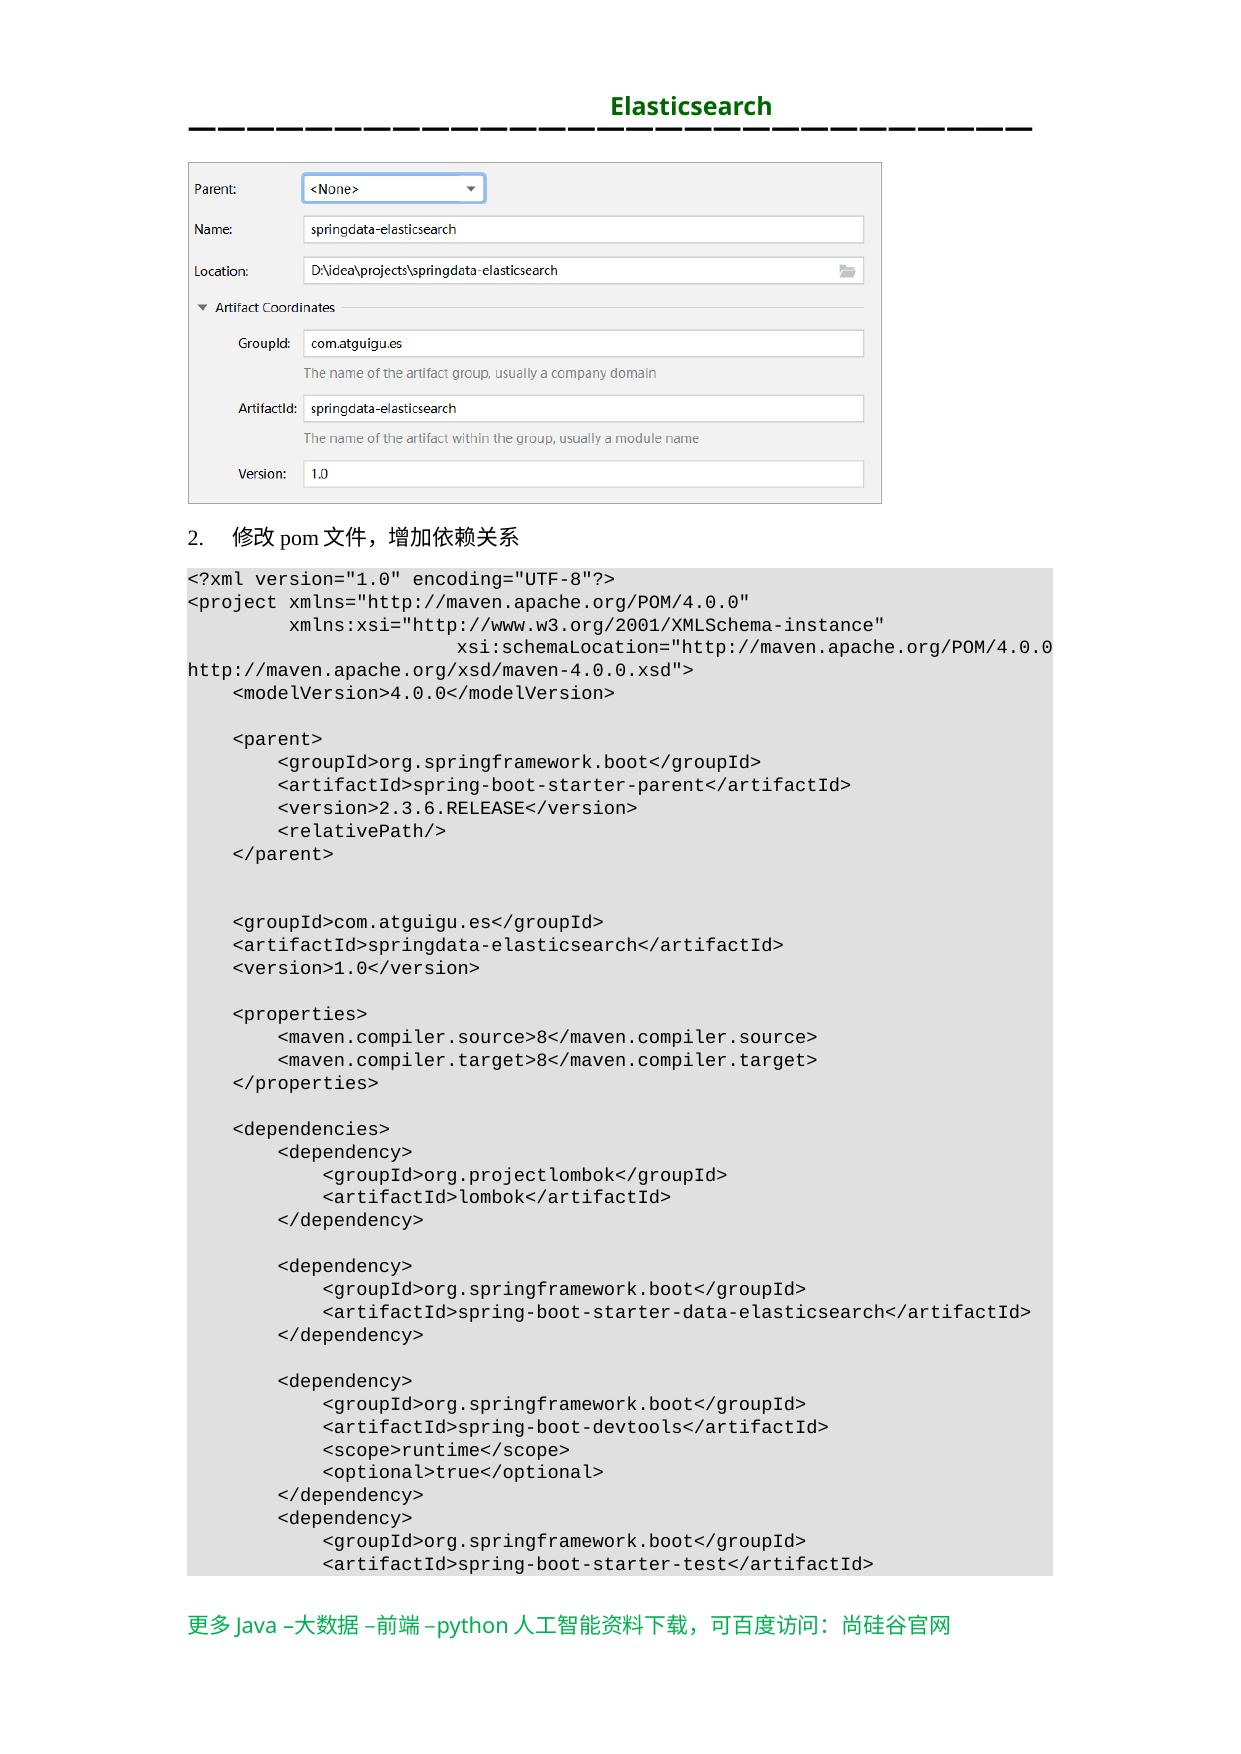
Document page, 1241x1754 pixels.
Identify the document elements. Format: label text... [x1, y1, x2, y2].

text <artifactId>lombok</artifactId> [187, 1187, 1053, 1209]
text xsi:schemaLocation="http://maven.apache.org/POM/4.0.0 http://maven.apache.org/xsd/maven-4.0.0.xsd"> [187, 637, 1053, 682]
text <artifactId>spring-boot-starter-data-elasticsearch</artifactId> [187, 1301, 1053, 1324]
text <dependency> [187, 1141, 1053, 1164]
text <dependencies> [187, 1118, 1053, 1141]
text <groupId>org.springframework.boot</groupId> [187, 751, 1053, 774]
text <groupId>org.projectlombok</groupId> [187, 1164, 1053, 1187]
text <maven.compiler.target>8</maven.compiler.target> [187, 1049, 1053, 1072]
text <?xml version="1.0" encoding="UTF-8"?> [187, 568, 1053, 591]
text <parent> [187, 728, 1053, 751]
text <project xmlns="http://maven.apache.org/POM/4.0.0" [187, 591, 1053, 614]
list 修改pom文件，增加依赖关系 [187, 519, 1053, 552]
text <artifactId>springdata-elasticsearch</artifactId> [187, 934, 1053, 957]
text </dependency> [187, 1484, 1053, 1507]
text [187, 1530, 1053, 1553]
text <dependency> [187, 1507, 1053, 1530]
text </dependency> [187, 1209, 1053, 1232]
text <relativePath/> [187, 820, 1053, 843]
text <artifactId>spring-boot-devtools</artifactId> [187, 1416, 1053, 1439]
text <groupId>org.springframework.boot</groupId> [187, 1278, 1053, 1301]
text </dependency> [187, 1324, 1053, 1347]
text <scope>runtime</scope> [187, 1439, 1053, 1462]
text <properties> [187, 1003, 1053, 1026]
text <artifactId>spring-boot-starter-parent</artifactId> [187, 774, 1053, 797]
text <dependency> [187, 1370, 1053, 1393]
picture [189, 163, 881, 503]
text <version>2.3.6.RELEASE</version> [187, 797, 1053, 820]
text <dependency> [187, 1255, 1053, 1278]
text <groupId>com.atguigu.es</groupId> [187, 912, 1053, 934]
text <groupId>org.springframework.boot</groupId> [187, 1393, 1053, 1416]
text <maven.compiler.source>8</maven.compiler.source> [187, 1026, 1053, 1049]
text <modelVersion>4.0.0</modelVersion> [187, 682, 1053, 705]
text <optional>true</optional> [187, 1462, 1053, 1484]
text <version>1.0</version> [187, 957, 1053, 980]
text xmlns:xsi="http://www.w3.org/2001/XMLSchema-instance" [187, 614, 1053, 637]
text </properties> [187, 1072, 1053, 1095]
text <artifactId>spring-boot-starter-test</artifactId> [187, 1553, 1053, 1576]
text </parent> [187, 843, 1053, 866]
